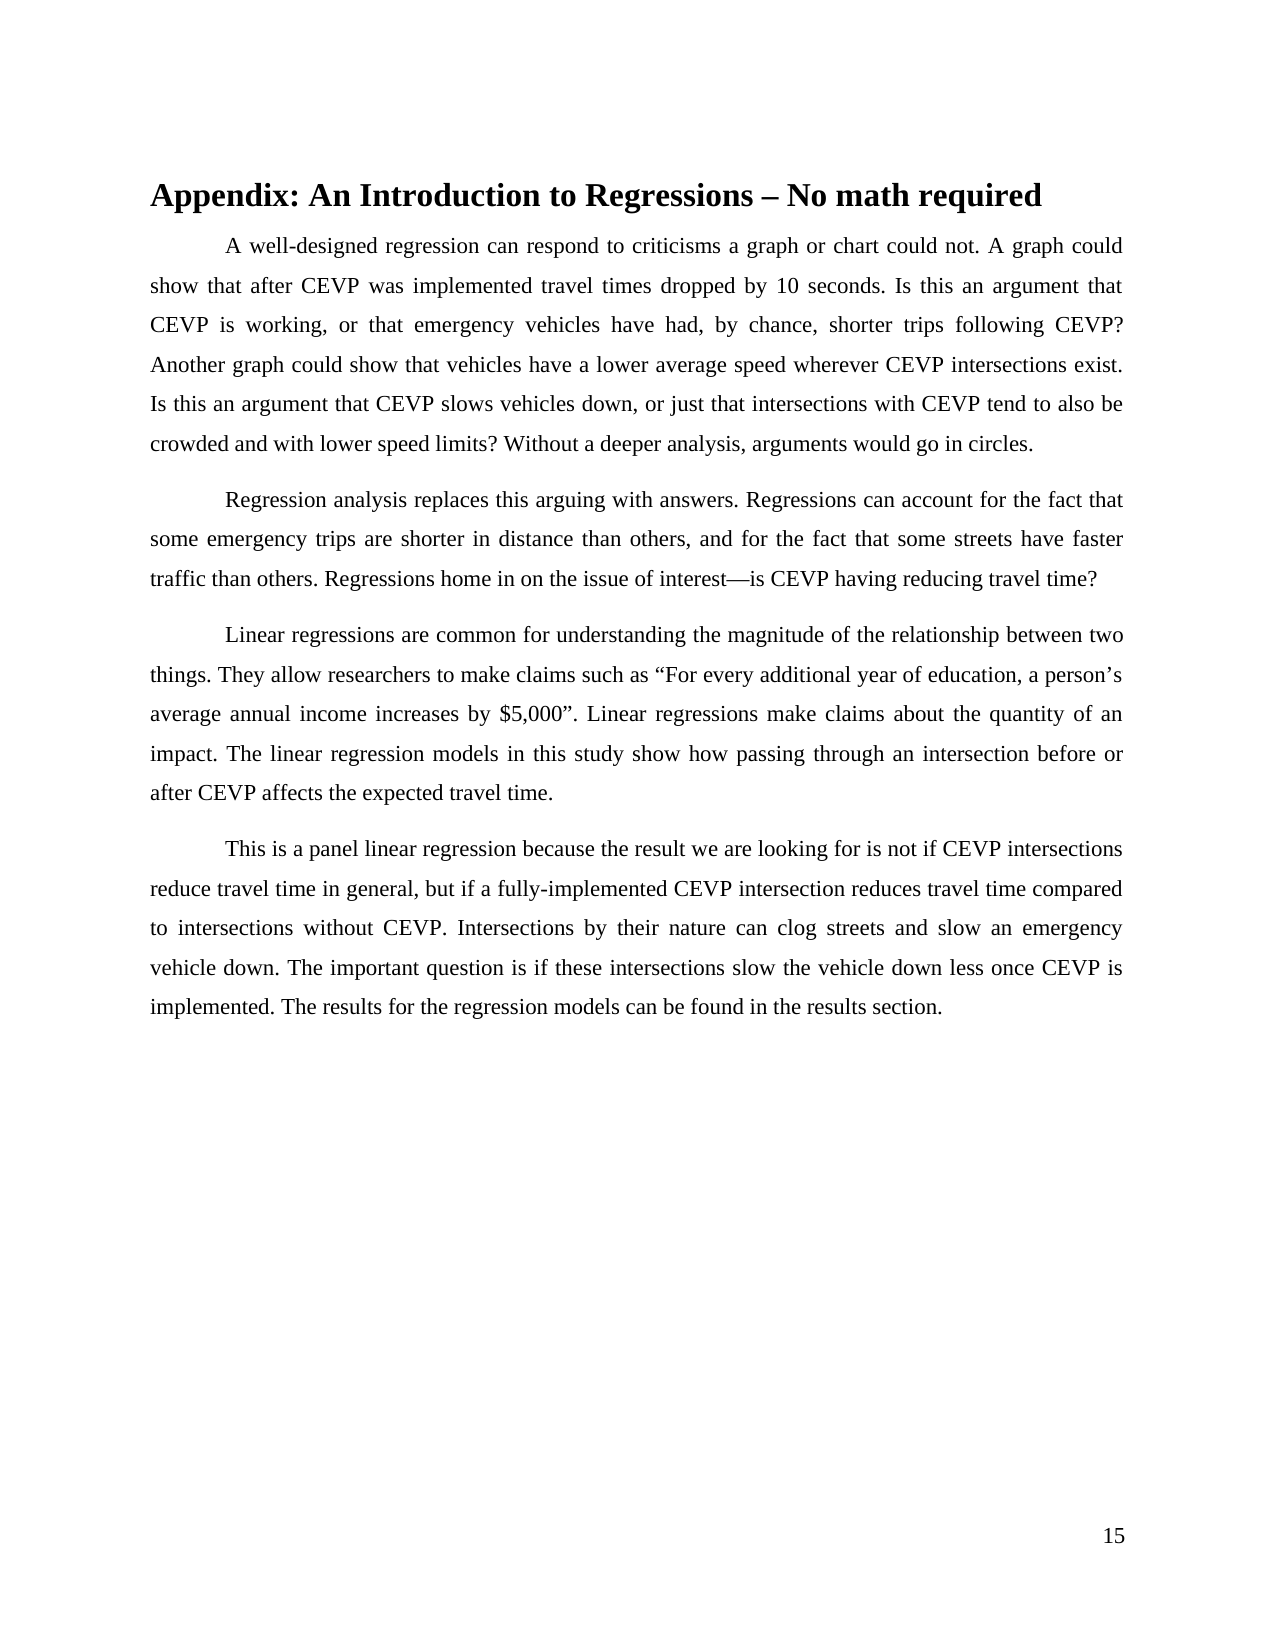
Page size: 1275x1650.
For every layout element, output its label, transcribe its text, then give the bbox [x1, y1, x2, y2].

subtitle Appendix: An Introduction to Regressions – No math required [150, 175, 1125, 213]
text Linear regressions are common for understanding the magnitude of the relationship between two things. They allow researchers to make claims such as “For every additional year of education, a person’s average annual income increases by $5,000”. Linear regressions make claims about the quantity of an impact. The linear regression models in this study show how passing through an intersection before or after CEVP affects the expected travel time. [150, 621, 1125, 805]
text A well-designed regression can respond to criticisms a graph or chart could not. A graph could show that after CEVP was implemented travel times dropped by 10 seconds. Is this an argument that CEVP is working, or that emergency vehicles have had, by chance, shorter trips following CEVP? Another graph could show that vehicles have a lower average speed wherever CEVP intersections exist. Is this an argument that CEVP slows vehicles down, or just that intersections with CEVP tend to also be crowded and with lower speed limits? Without a deeper analysis, arguments would go in circles. [150, 232, 1125, 456]
text Regression analysis replaces this arguing with answers. Regressions can account for the fact that some emergency trips are shorter in distance than others, and for the fact that some streets have faster traffic than others. Regressions home in on the issue of interest—is CEVP having reducing travel time? [150, 486, 1125, 591]
text This is a panel linear regression because the result we are looking for is not if CEVP intersections reduce travel time in general, but if a fully-implemented CEVP intersection reduces travel time compared to intersections without CEVP. Intersections by their nature can clog streets and slow an emergency vehicle down. The important question is if these intersections slow the vehicle down less once CEVP is implemented. The results for the regression models can be found in the results section. [150, 835, 1125, 1019]
